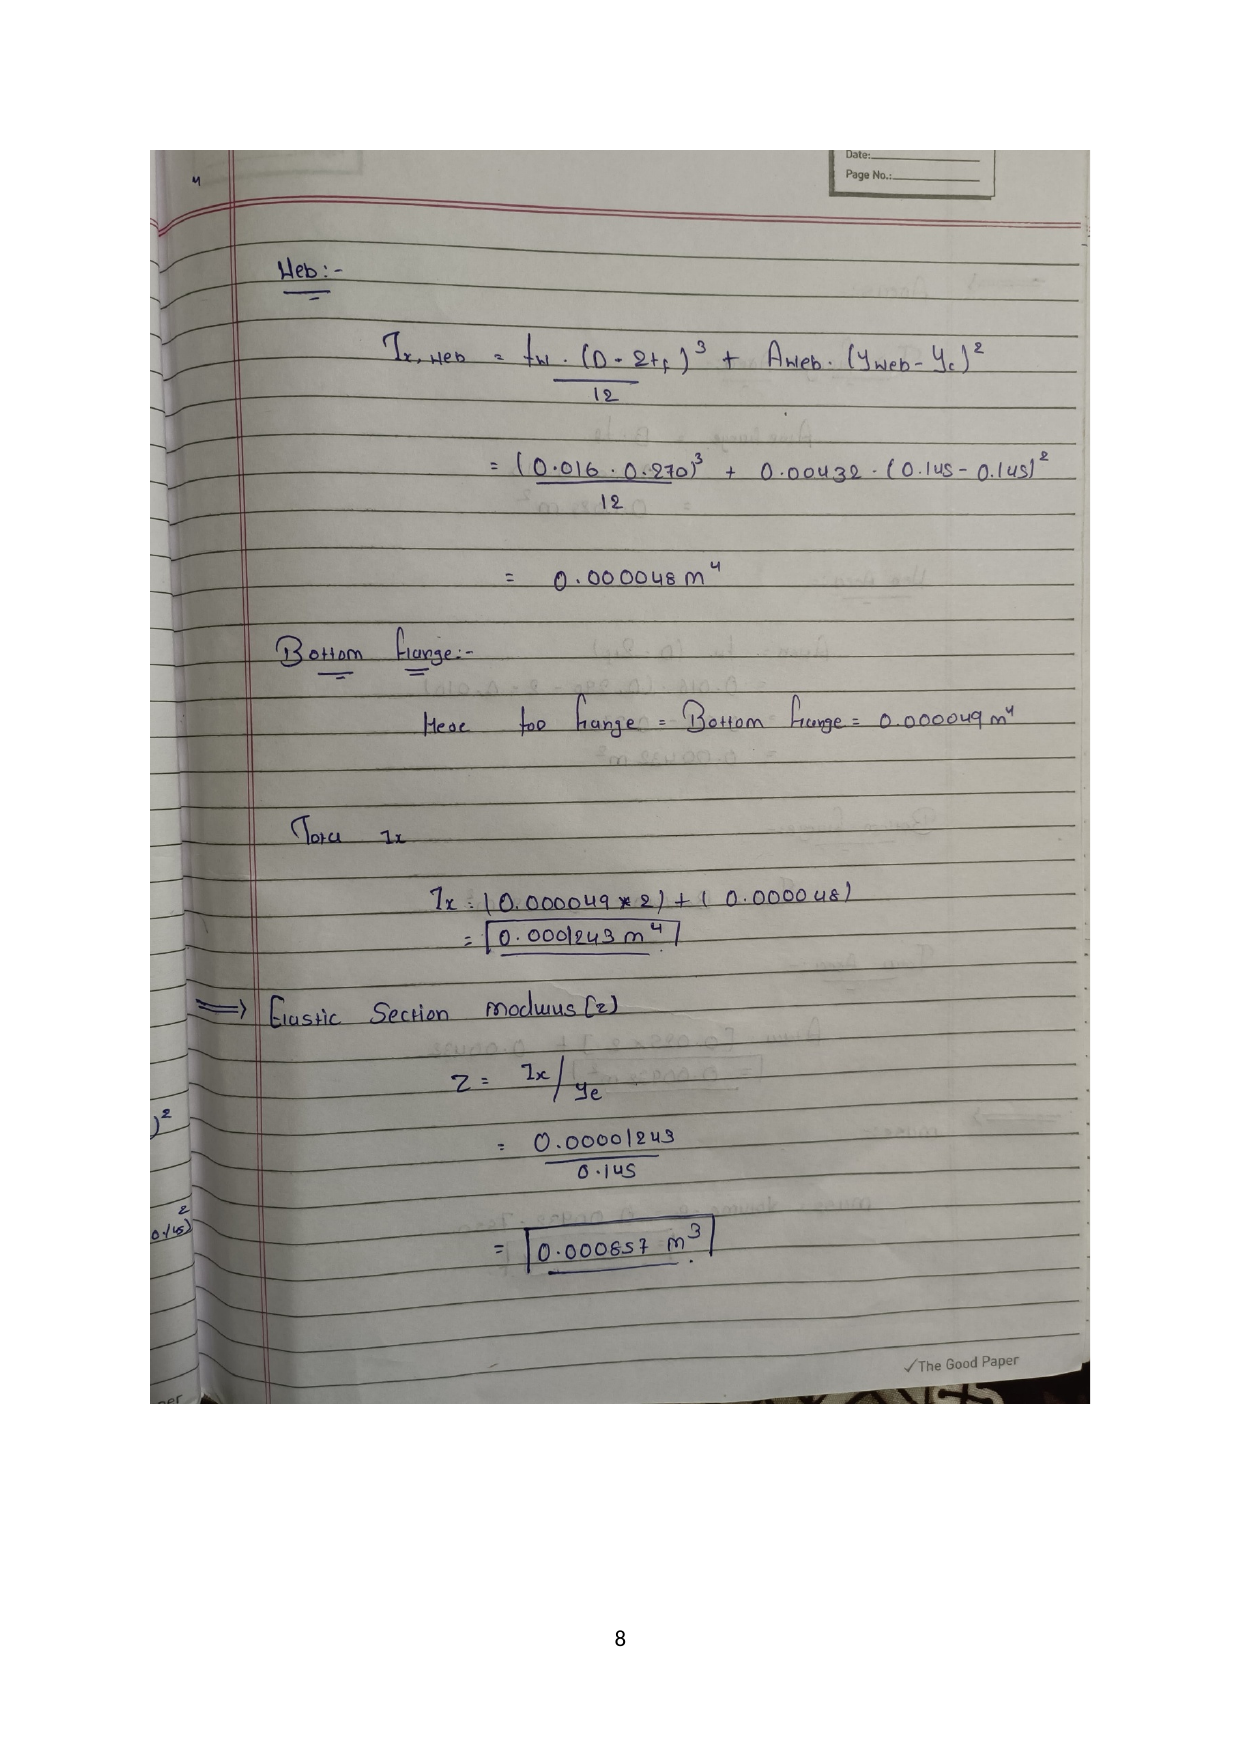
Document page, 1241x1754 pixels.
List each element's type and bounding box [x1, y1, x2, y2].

picture [150, 150, 1091, 1404]
